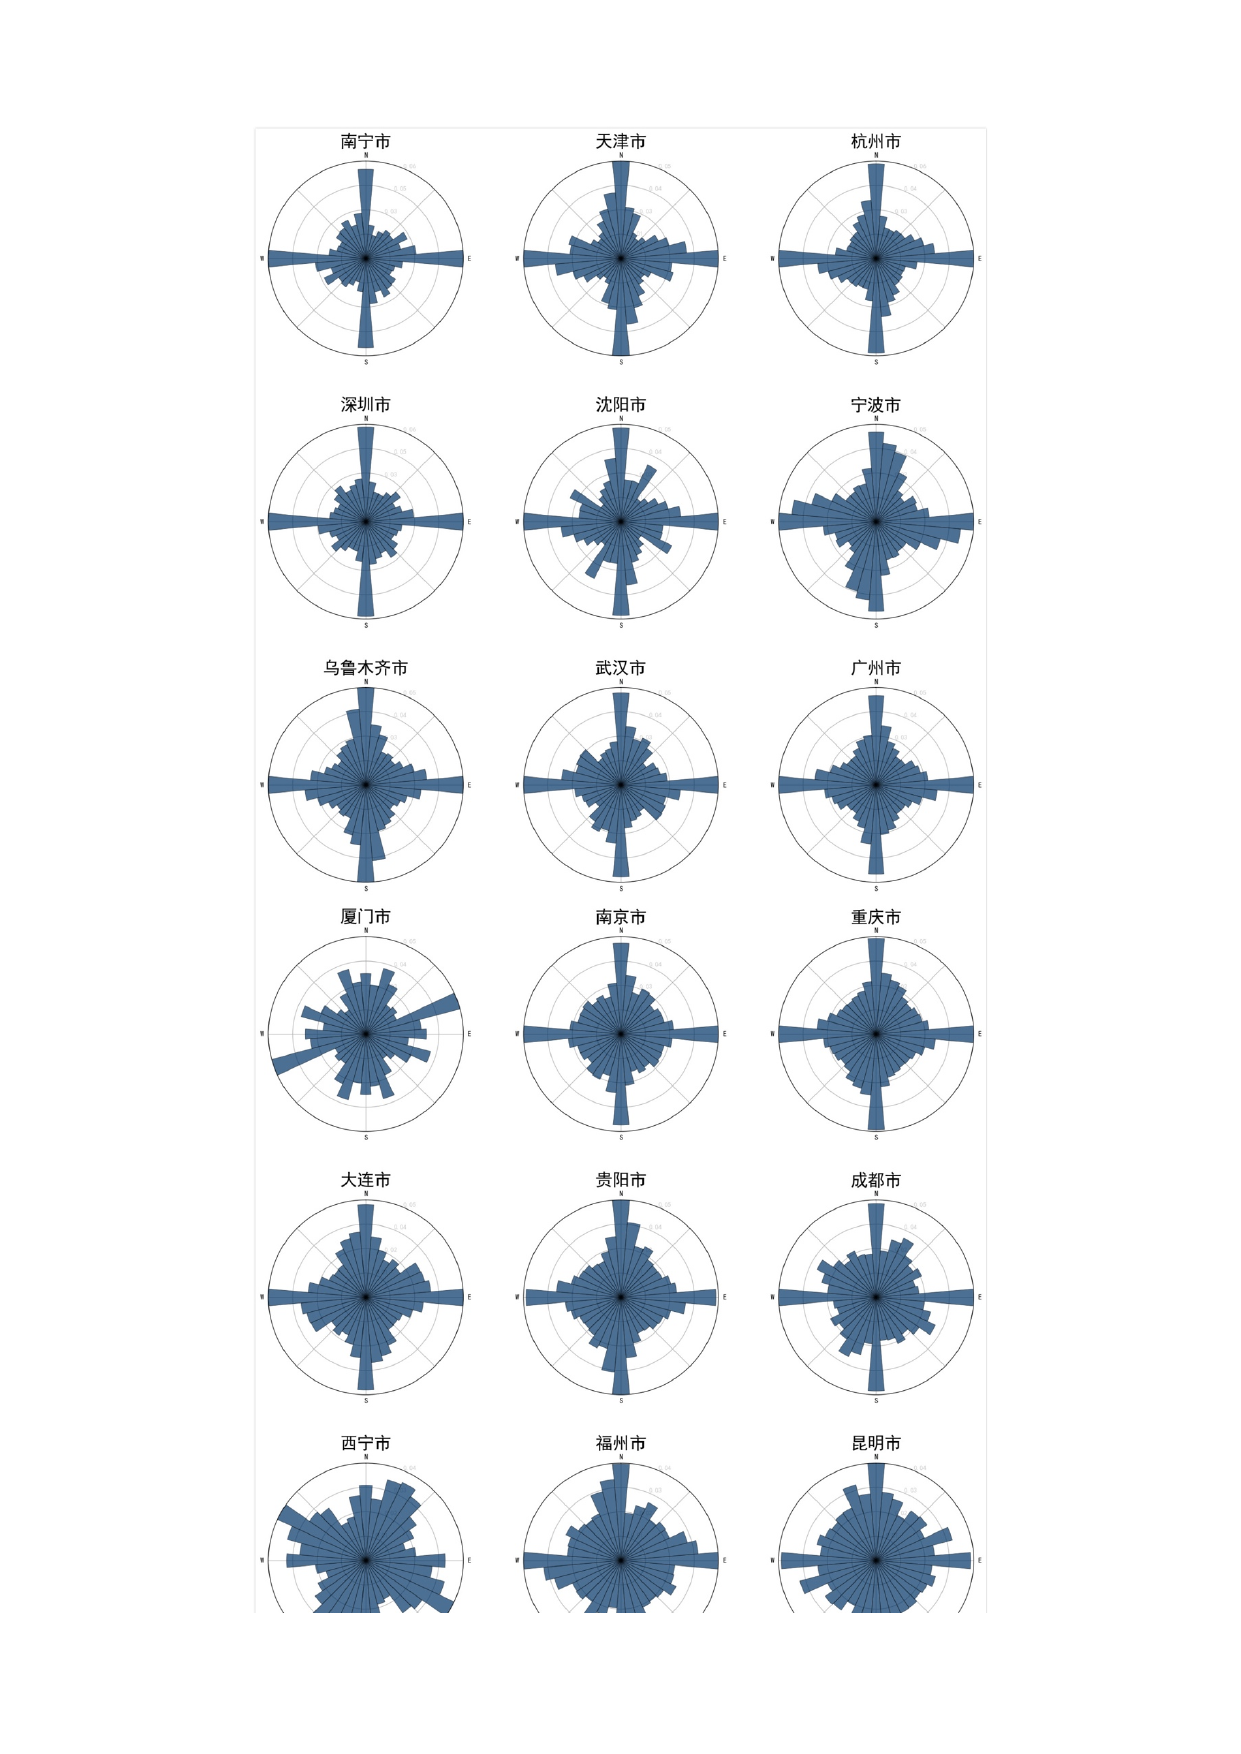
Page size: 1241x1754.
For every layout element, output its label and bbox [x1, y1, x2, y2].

picture [253, 126, 988, 1613]
